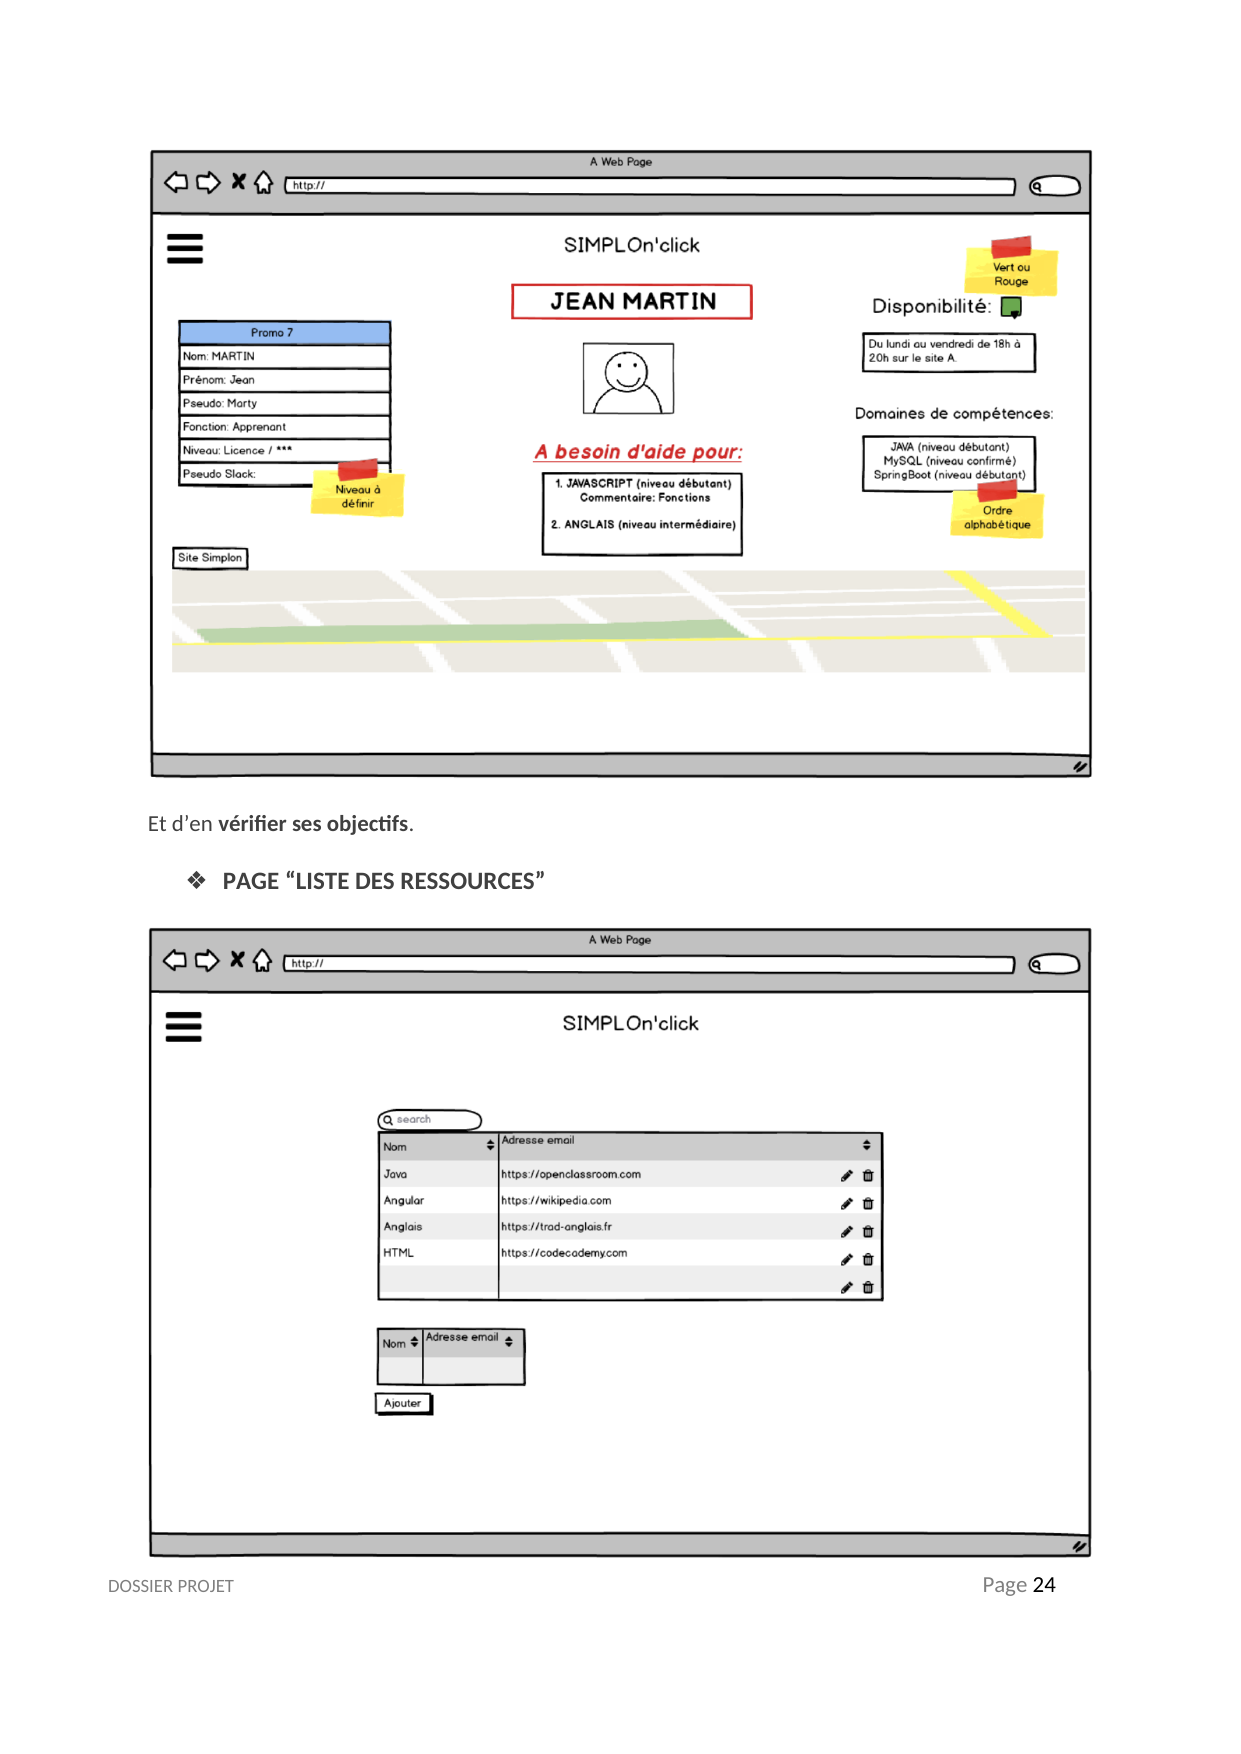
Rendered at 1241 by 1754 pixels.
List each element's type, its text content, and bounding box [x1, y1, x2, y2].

picture [147, 926, 1093, 1560]
picture [147, 147, 1093, 781]
list PAGE “LISTE DES RESSOURCES” [185, 865, 1093, 896]
text Et d’en vérifier ses objectifs. [148, 809, 1093, 837]
